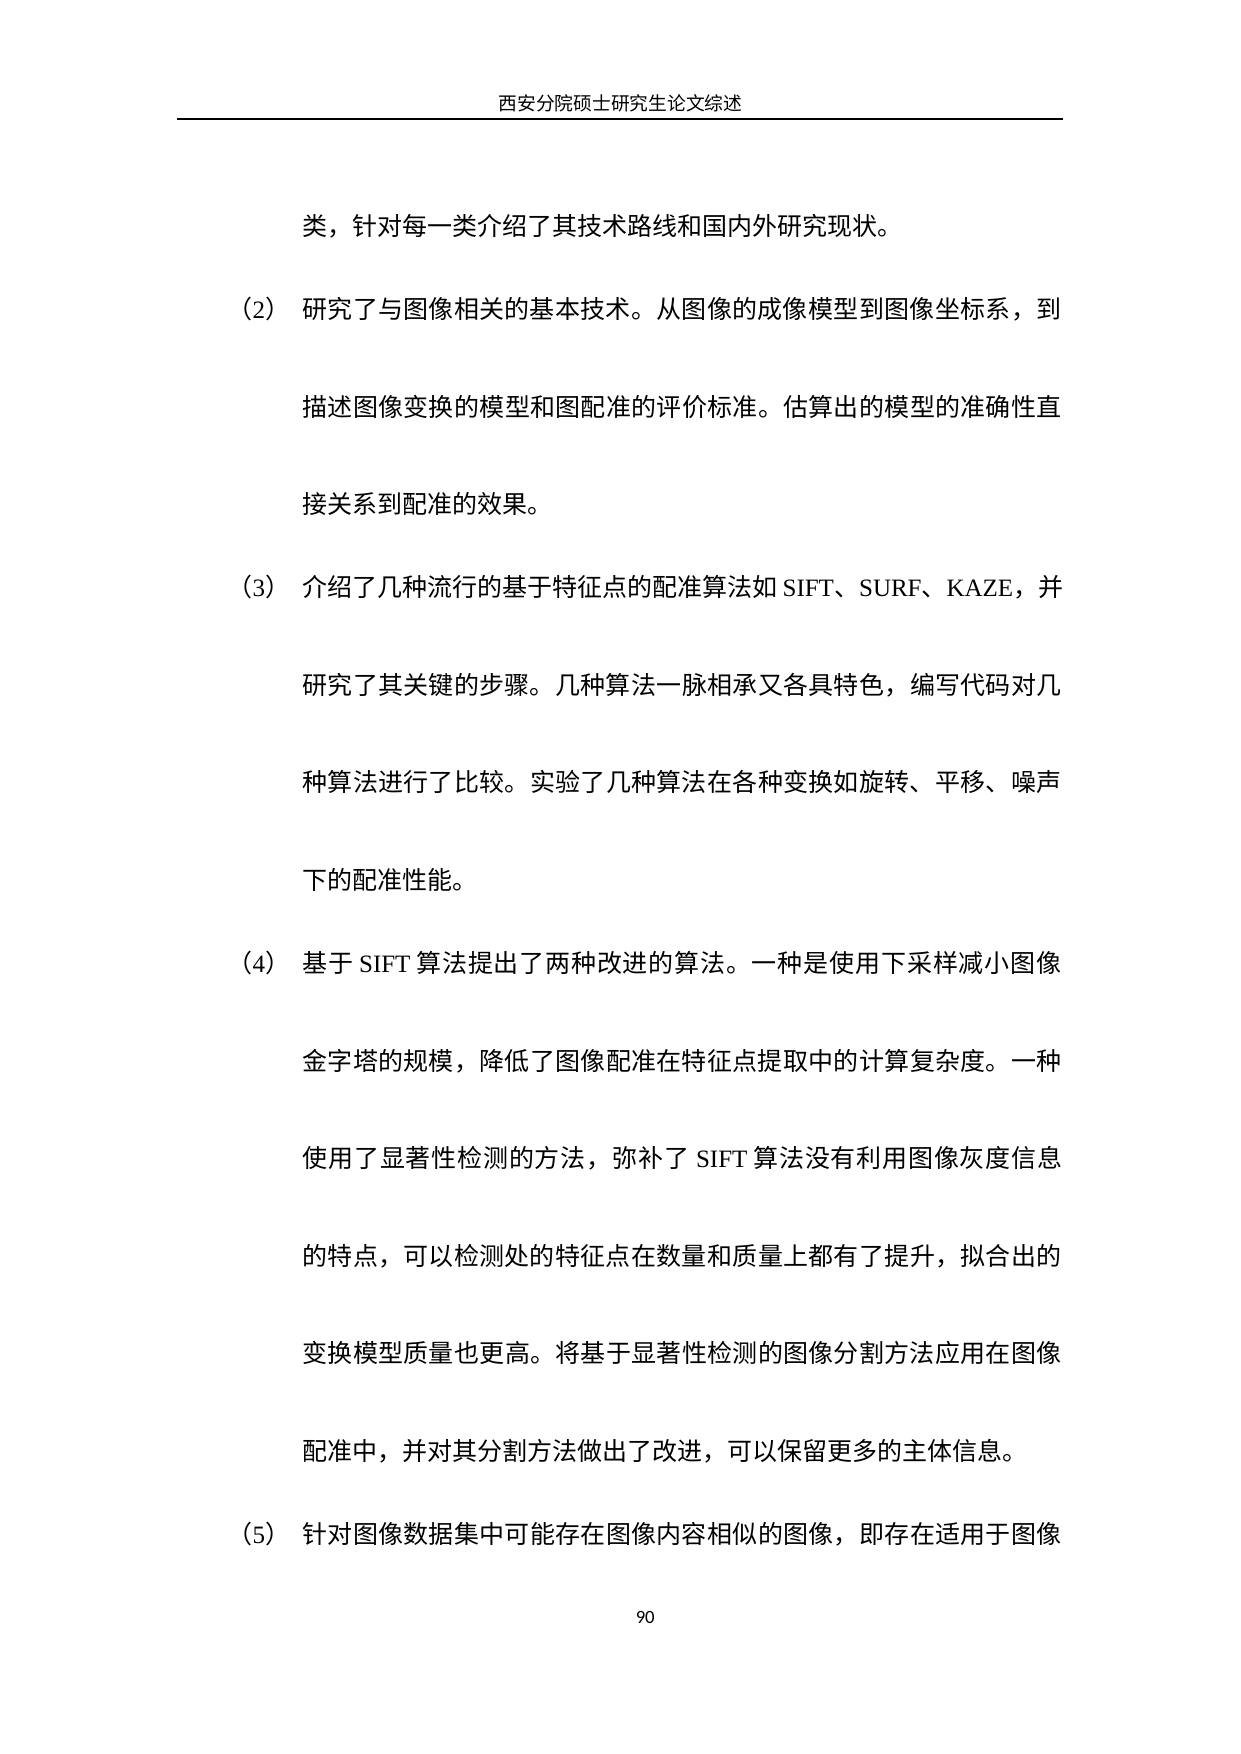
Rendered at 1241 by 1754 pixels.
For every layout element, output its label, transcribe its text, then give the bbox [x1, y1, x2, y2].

list 基于SIFT算法提出了两种改进的算法。一种是使用下采样减小图像金字塔的规模，降低了图像配准在特征点提取中的计算复杂度。一种使用了显著性检测的方法，弥补了SIFT算法没有利用图像灰度信息的特点，可以检测处的特征点在数量和质量上都有了提升，拟合出的变换模型质量也更高。将基于显著性检测的图像分割方法应用在图像配准中，并对其分割方法做出了改进，可以保留更多的主体信息。 [227, 929, 1063, 1482]
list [227, 192, 1063, 257]
list 介绍了几种流行的基于特征点的配准算法如SIFT、SURF、KAZE，并研究了其关键的步骤。几种算法一脉相承又各具特色，编写代码对几种算法进行了比较。实验了几种算法在各种变换如旋转、平移、噪声下的配准性能。 [227, 553, 1063, 911]
list 研究了与图像相关的基本技术。从图像的成像模型到图像坐标系，到描述图像变换的模型和图配准的评价标准。估算出的模型的准确性直接关系到配准的效果。 [227, 275, 1063, 535]
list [227, 1500, 1063, 1565]
